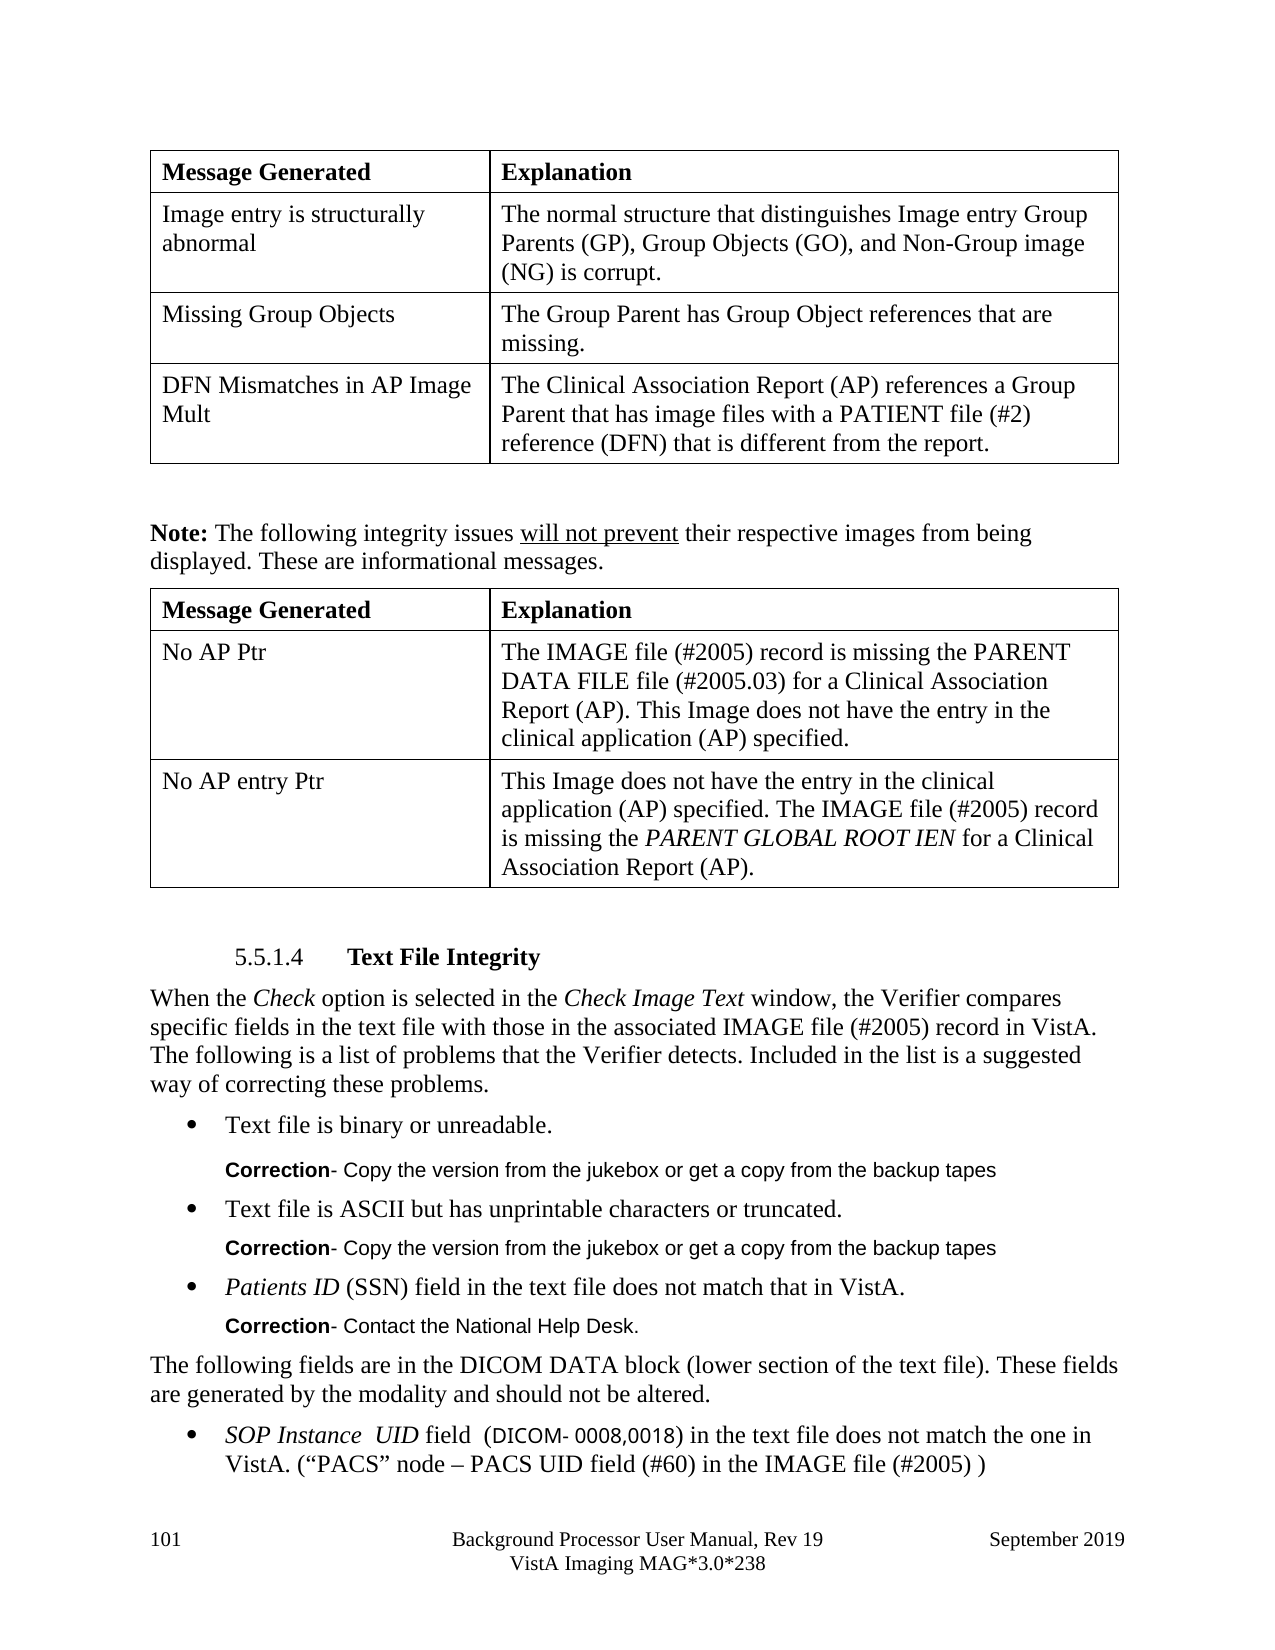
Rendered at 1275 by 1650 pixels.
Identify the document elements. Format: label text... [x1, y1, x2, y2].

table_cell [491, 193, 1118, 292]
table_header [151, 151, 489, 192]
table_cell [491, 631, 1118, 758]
text Correction- Contact the National Help Desk. [225, 1313, 1125, 1337]
text The following fields are in the DICOM DATA block (lower section of the text file). These fields are generated by the modality and should not be altered. [150, 1350, 1125, 1407]
subtitle Text File Integrity [234, 942, 1125, 971]
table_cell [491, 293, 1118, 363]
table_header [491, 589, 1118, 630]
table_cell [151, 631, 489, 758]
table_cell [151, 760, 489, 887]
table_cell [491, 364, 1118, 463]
text Correction- Copy the version from the jukebox or get a copy from the backup tapes [225, 1158, 1125, 1182]
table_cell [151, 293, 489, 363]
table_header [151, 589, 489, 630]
list Text file is binary or unreadable. [187, 1111, 1125, 1139]
text Correction- Copy the version from the jukebox or get a copy from the backup tapes [225, 1236, 1125, 1260]
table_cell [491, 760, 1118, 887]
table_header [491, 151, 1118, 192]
list Text file is ASCII but has unprintable characters or truncated. [187, 1194, 1125, 1223]
list Patients ID (SSN) field in the text file does not match that in VistA. [187, 1272, 1125, 1301]
text Note: The following integrity issues will not prevent their respective images from being displayed. These are informational messages. [150, 518, 1125, 575]
text When the Check option is selected in the Check Image Text window, the Verifier compares specific fields in the text file with those in the associated IMAGE file (#2005) record in VistA. The following is a list of problems that the Verifier detects. Included in the list is a suggested way of correcting these problems. [150, 983, 1125, 1098]
list SOP Instance UID field (DICOM- 0008,0018) in the text file does not match the one in VistA. (“PACS” node – PACS UID field (#60) in the IMAGE file (#2005) ) [187, 1420, 1125, 1478]
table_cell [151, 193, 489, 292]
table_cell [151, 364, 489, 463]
